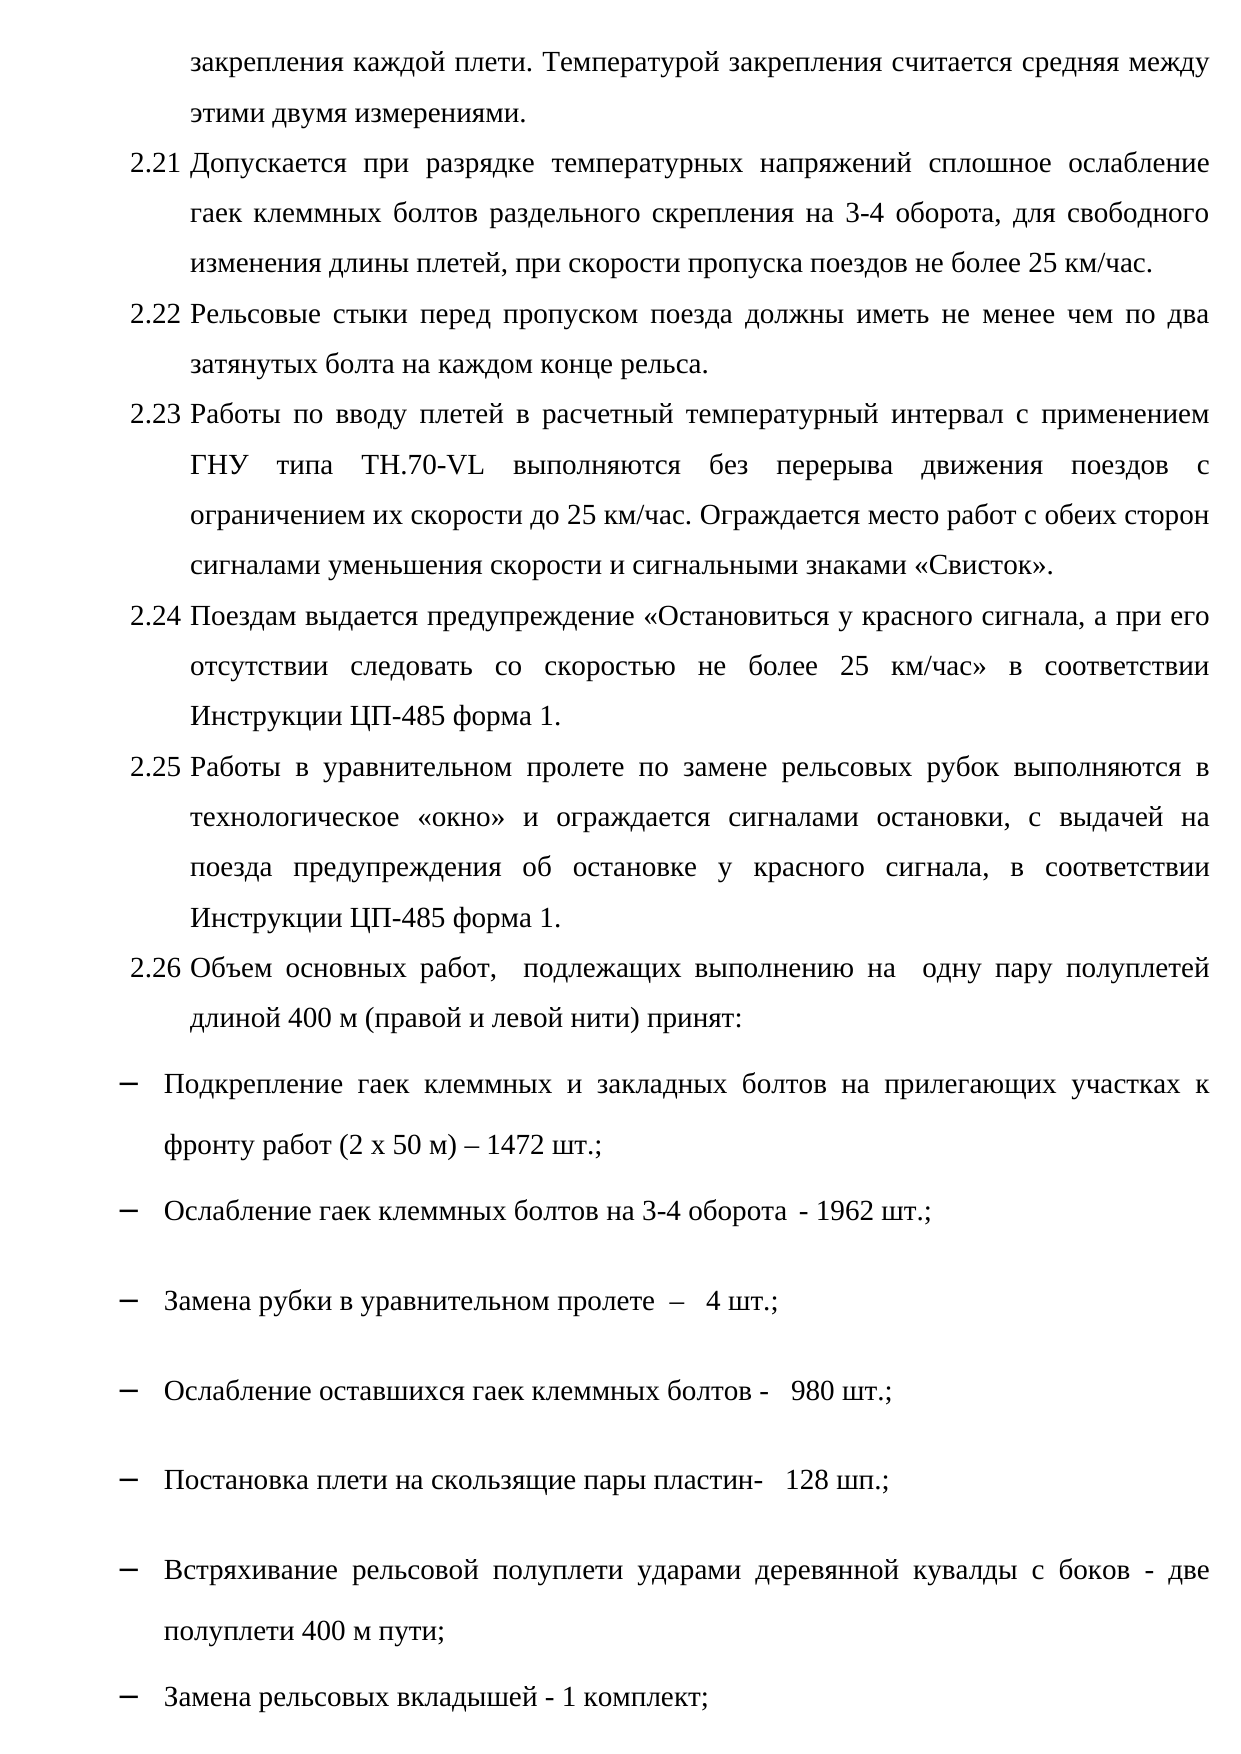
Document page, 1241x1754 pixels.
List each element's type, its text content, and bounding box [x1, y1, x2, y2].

list Постановка плети на скользящие пары пластин- 128 шп.; [116, 1447, 1211, 1506]
list Встряхивание рельсовой полуплети ударами деревянной кувалды с боков - две полуплети 400 м пути; [116, 1536, 1211, 1646]
list Ослабление гаек клеммных болтов на 3-4 оборота - 1962 шт.; [116, 1177, 1211, 1237]
list Подкрепление гаек клеммных и закладных болтов на прилегающих участках к фронту работ (2 х 50 м) – 1472 шт.; [116, 1051, 1211, 1161]
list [130, 44, 1211, 128]
list Работы по вводу плетей в расчетный температурный интервал с применением ГНУ типа ТН.70-VL выполняются без перерыва движения поездов с ограничением их скорости до 25 км/час. Ограждается место работ с обеих сторон сигналами уменьшения скорости и сигнальными знаками «Свисток». [130, 397, 1211, 581]
list Замена рубки в уравнительном пролете – 4 шт.; [116, 1267, 1211, 1327]
list Ослабление оставшихся гаек клеммных болтов - 980 шт.; [116, 1357, 1211, 1417]
list Рельсовые стыки перед пропуском поезда должны иметь не менее чем по два затянутых болта на каждом конце рельса. [130, 296, 1211, 380]
list Замена рельсовых вкладышей - 1 комплект; [116, 1663, 1211, 1723]
list Объем основных работ, подлежащих выполнению на одну пару полуплетей длиной 400 м (правой и левой нити) принят: [130, 950, 1211, 1034]
list Поездам выдается предупреждение «Остановиться у красного сигнала, а при его отсутствии следовать со скоростью не более 25 км/час» в соответствии Инструкции ЦП-485 форма 1. [130, 598, 1211, 732]
list Работы в уравнительном пролете по замене рельсовых рубок выполняются в технологическое «окно» и ограждается сигналами остановки, с выдачей на поезда предупреждения об остановке у красного сигнала, в соответствии Инструкции ЦП-485 форма 1. [130, 749, 1211, 933]
list Допускается при разрядке температурных напряжений сплошное ослабление гаек клеммных болтов раздельного скрепления на 3-4 оборота, для свободного изменения длины плетей, при скорости пропуска поездов не более 25 км/час. [130, 145, 1211, 279]
